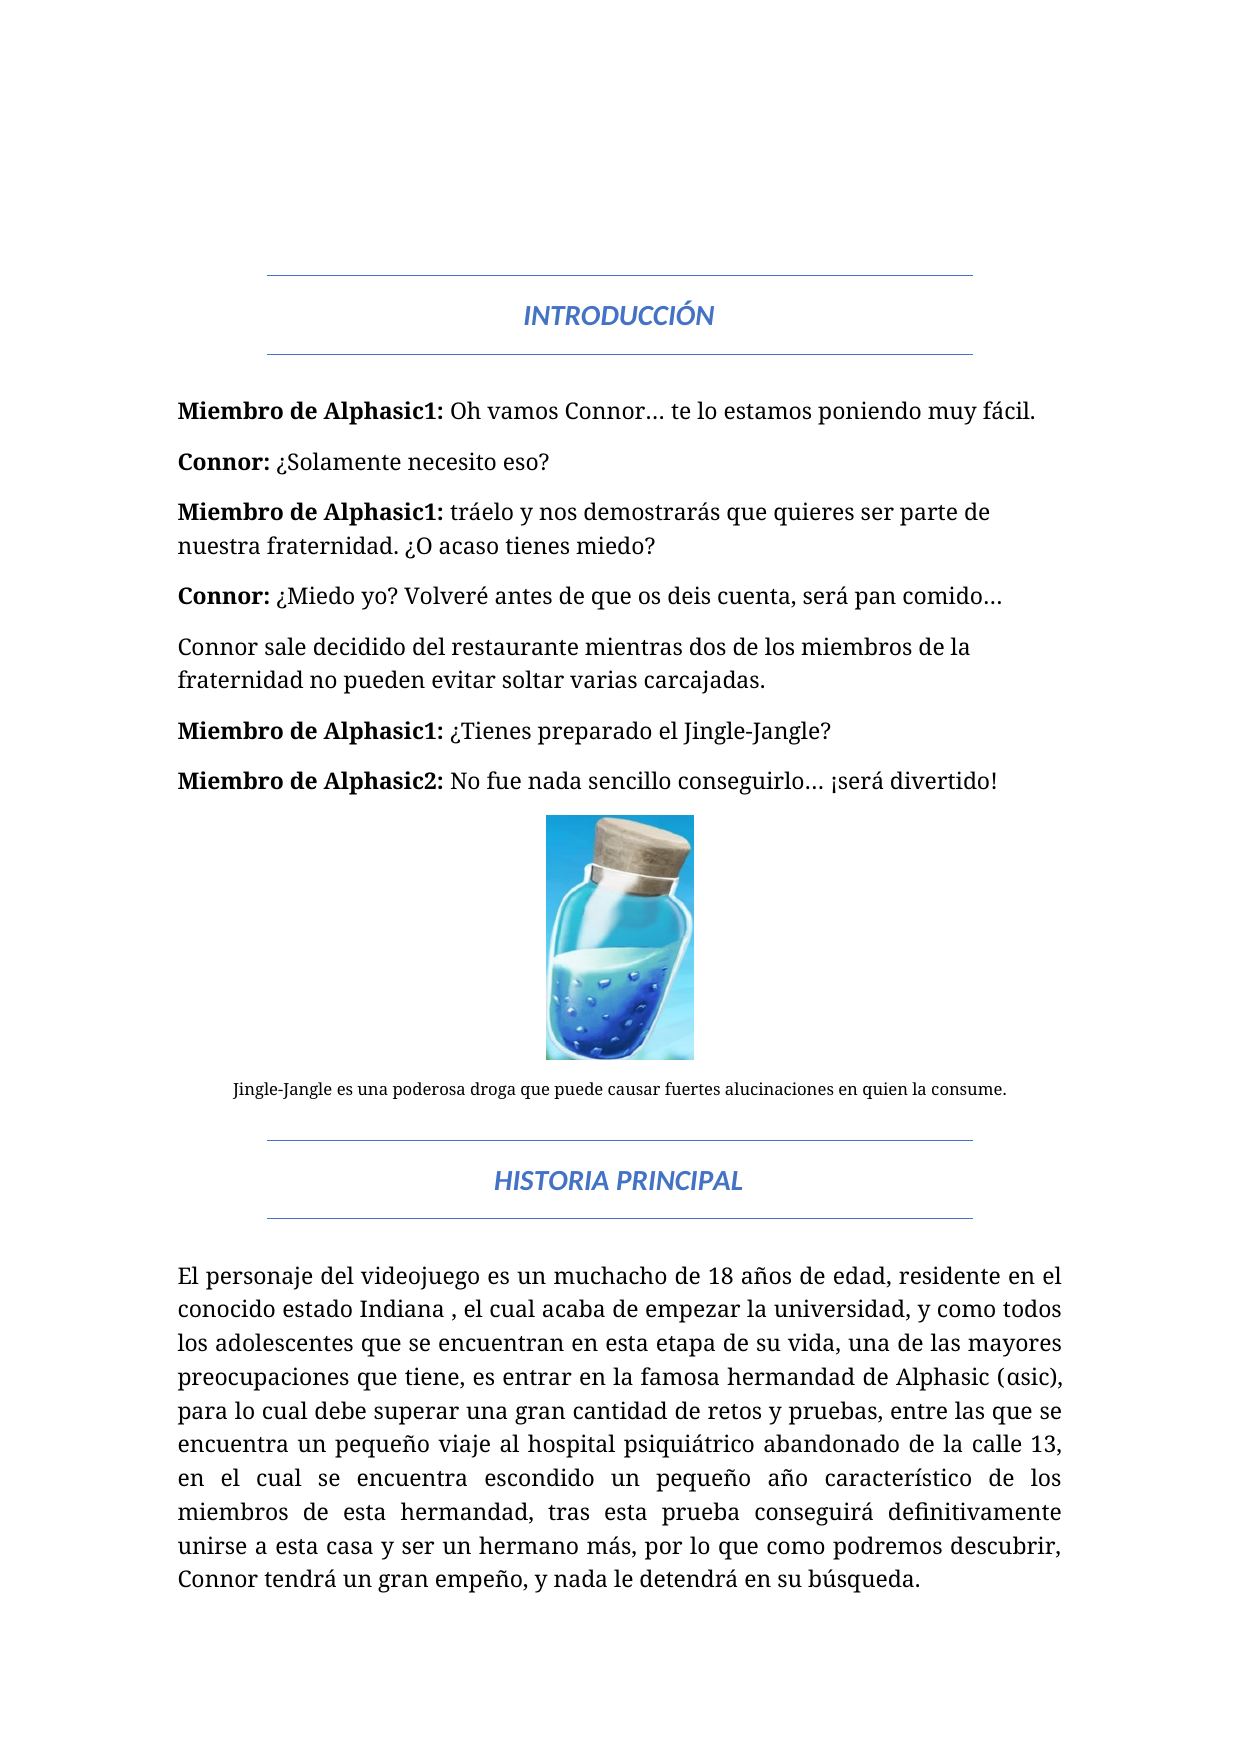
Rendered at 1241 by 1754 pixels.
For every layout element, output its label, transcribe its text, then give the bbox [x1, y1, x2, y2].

text INTRODUCCIÓN [267, 276, 973, 354]
text HISTORIA PRINCIPAL [267, 1141, 973, 1218]
text Miembro de Alphasic1: Oh vamos Connor… te lo estamos poniendo muy fácil. [177, 395, 1063, 426]
text Connor: ¿Solamente necesito eso? [177, 445, 1063, 477]
text Connor sale decidido del restaurante mientras dos de los miembros de la fraternidad no pueden evitar soltar varias carcajadas. [177, 630, 1063, 695]
text Miembro de Alphasic2: No fue nada sencillo conseguirlo… ¡será divertido! [177, 765, 1063, 796]
text Connor: ¿Miedo yo? Volveré antes de que os deis cuenta, será pan comido… [177, 580, 1063, 611]
text Jingle-Jangle es una poderosa droga que puede causar fuertes alucinaciones en quien la consume. [177, 1078, 1063, 1101]
picture [546, 815, 694, 1060]
text El personaje del videojuego es un muchacho de 18 años de edad, residente en el conocido estado Indiana , el cual acaba de empezar la universidad, y como todos los adolescentes que se encuentran en esta etapa de su vida, una de las mayores preocupaciones que tiene, es entrar en la famosa hermandad de Alphasic (αsic), para lo cual debe superar una gran cantidad de retos y pruebas, entre las que se encuentra un pequeño viaje al hospital psiquiátrico abandonado de la calle 13, en el cual se encuentra escondido un pequeño año característico de los miembros de esta hermandad, tras esta prueba conseguirá definitivamente unirse a esta casa y ser un hermano más, por lo que como podremos descubrir, Connor tendrá un gran empeño, y nada le detendrá en su búsqueda. [177, 1260, 1063, 1595]
text Miembro de Alphasic1: tráelo y nos demostrarás que quieres ser parte de nuestra fraternidad. ¿O acaso tienes miedo? [177, 496, 1063, 561]
text Miembro de Alphasic1: ¿Tienes preparado el Jingle-Jangle? [177, 714, 1063, 746]
